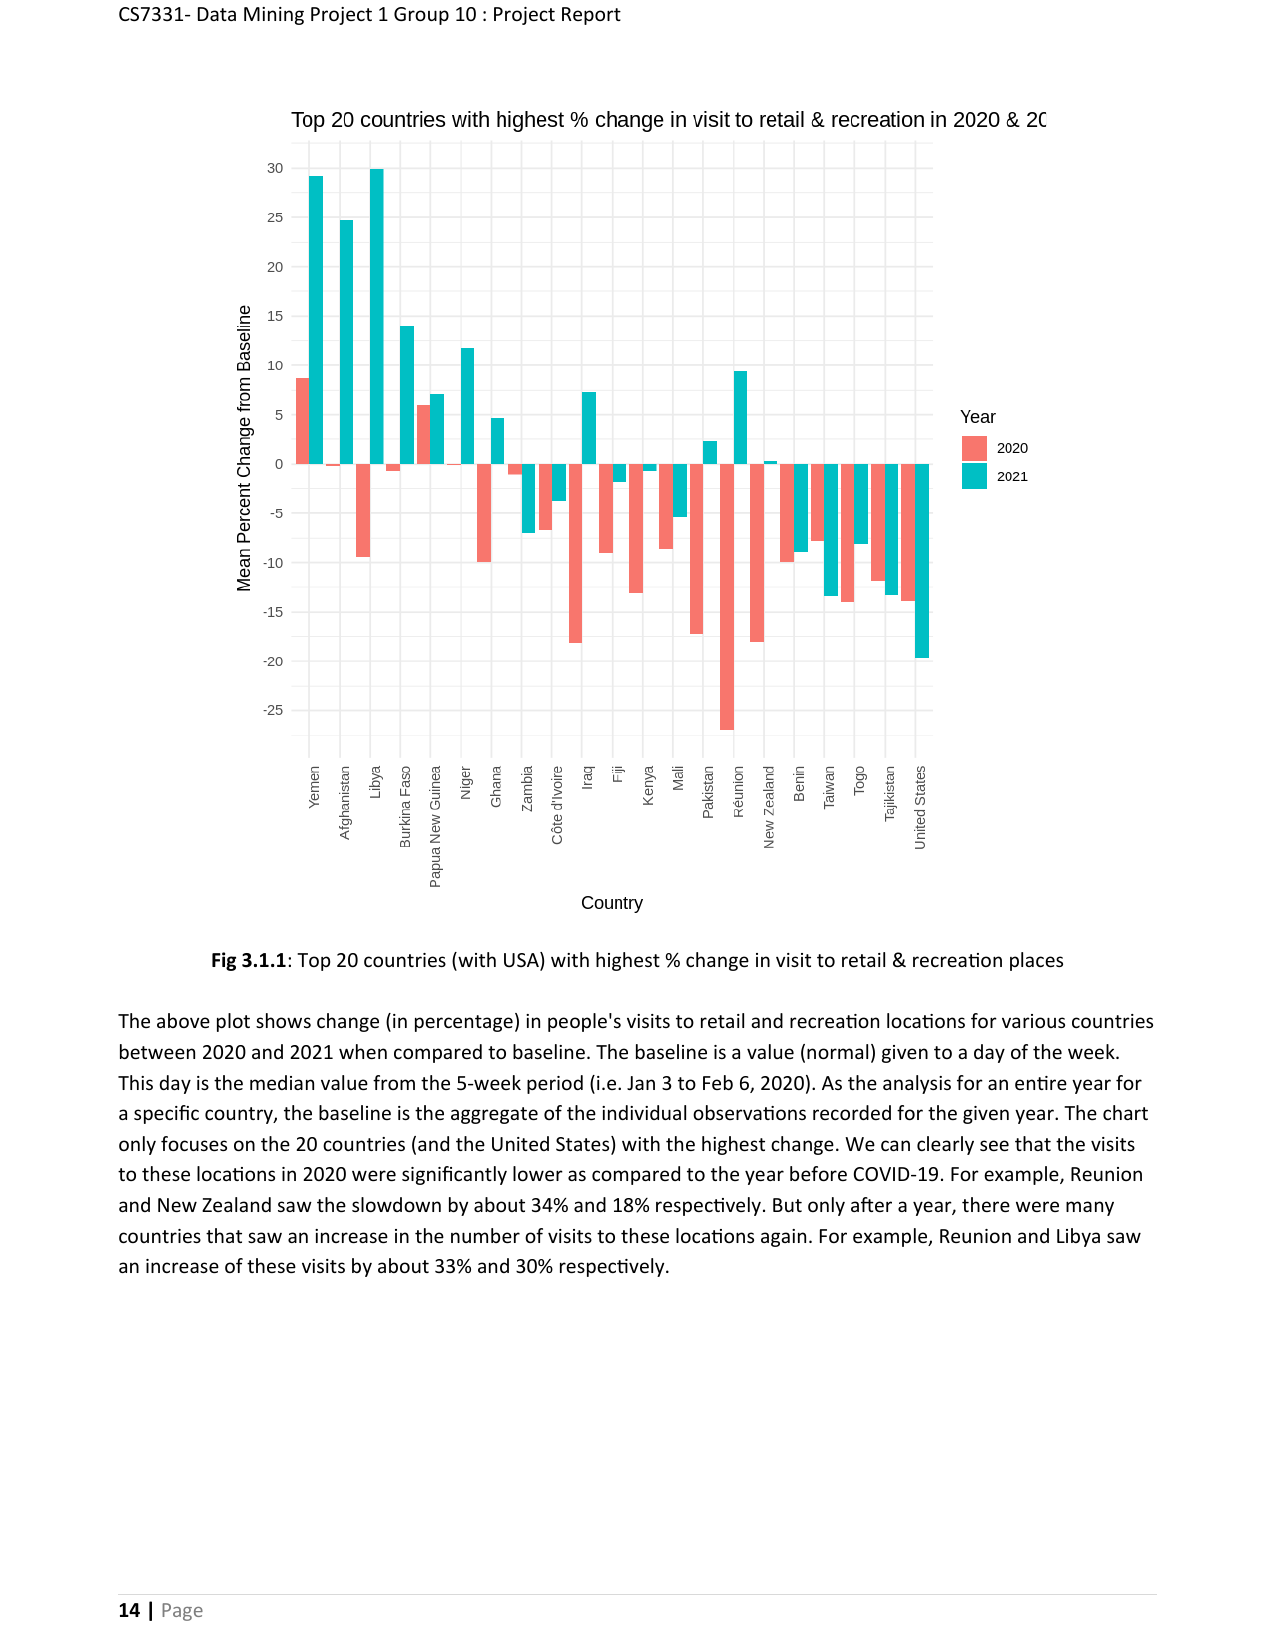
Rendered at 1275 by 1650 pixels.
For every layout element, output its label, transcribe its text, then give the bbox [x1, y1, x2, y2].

text The above plot shows change (in percentage) in people's visits to retail and recreation locations for various countries between 2020 and 2021 when compared to baseline. The baseline is a value (normal) given to a day of the week. This day is the median value from the 5-week period (i.e. Jan 3 to Feb 6, 2020). As the analysis for an entire year for a specific country, the baseline is the aggregate of the individual observations recorded for the given year. The chart only focuses on the 20 countries (and the United States) with the highest change. We can clearly see that the visits to these locations in 2020 were significantly lower as compared to the year before COVID-19. For example, Reunion and New Zealand saw the slowdown by about 34% and 18% respectively. But only after a year, there were many countries that saw an increase in the number of visits to these locations again. For example, Reunion and Libya saw an increase of these visits by about 33% and 30% respectively. [118, 1007, 1157, 1279]
picture [228, 103, 1047, 921]
text Fig 3.1.1: Top 20 countries (with USA) with highest % change in visit to retail & recreation places [118, 946, 1157, 973]
